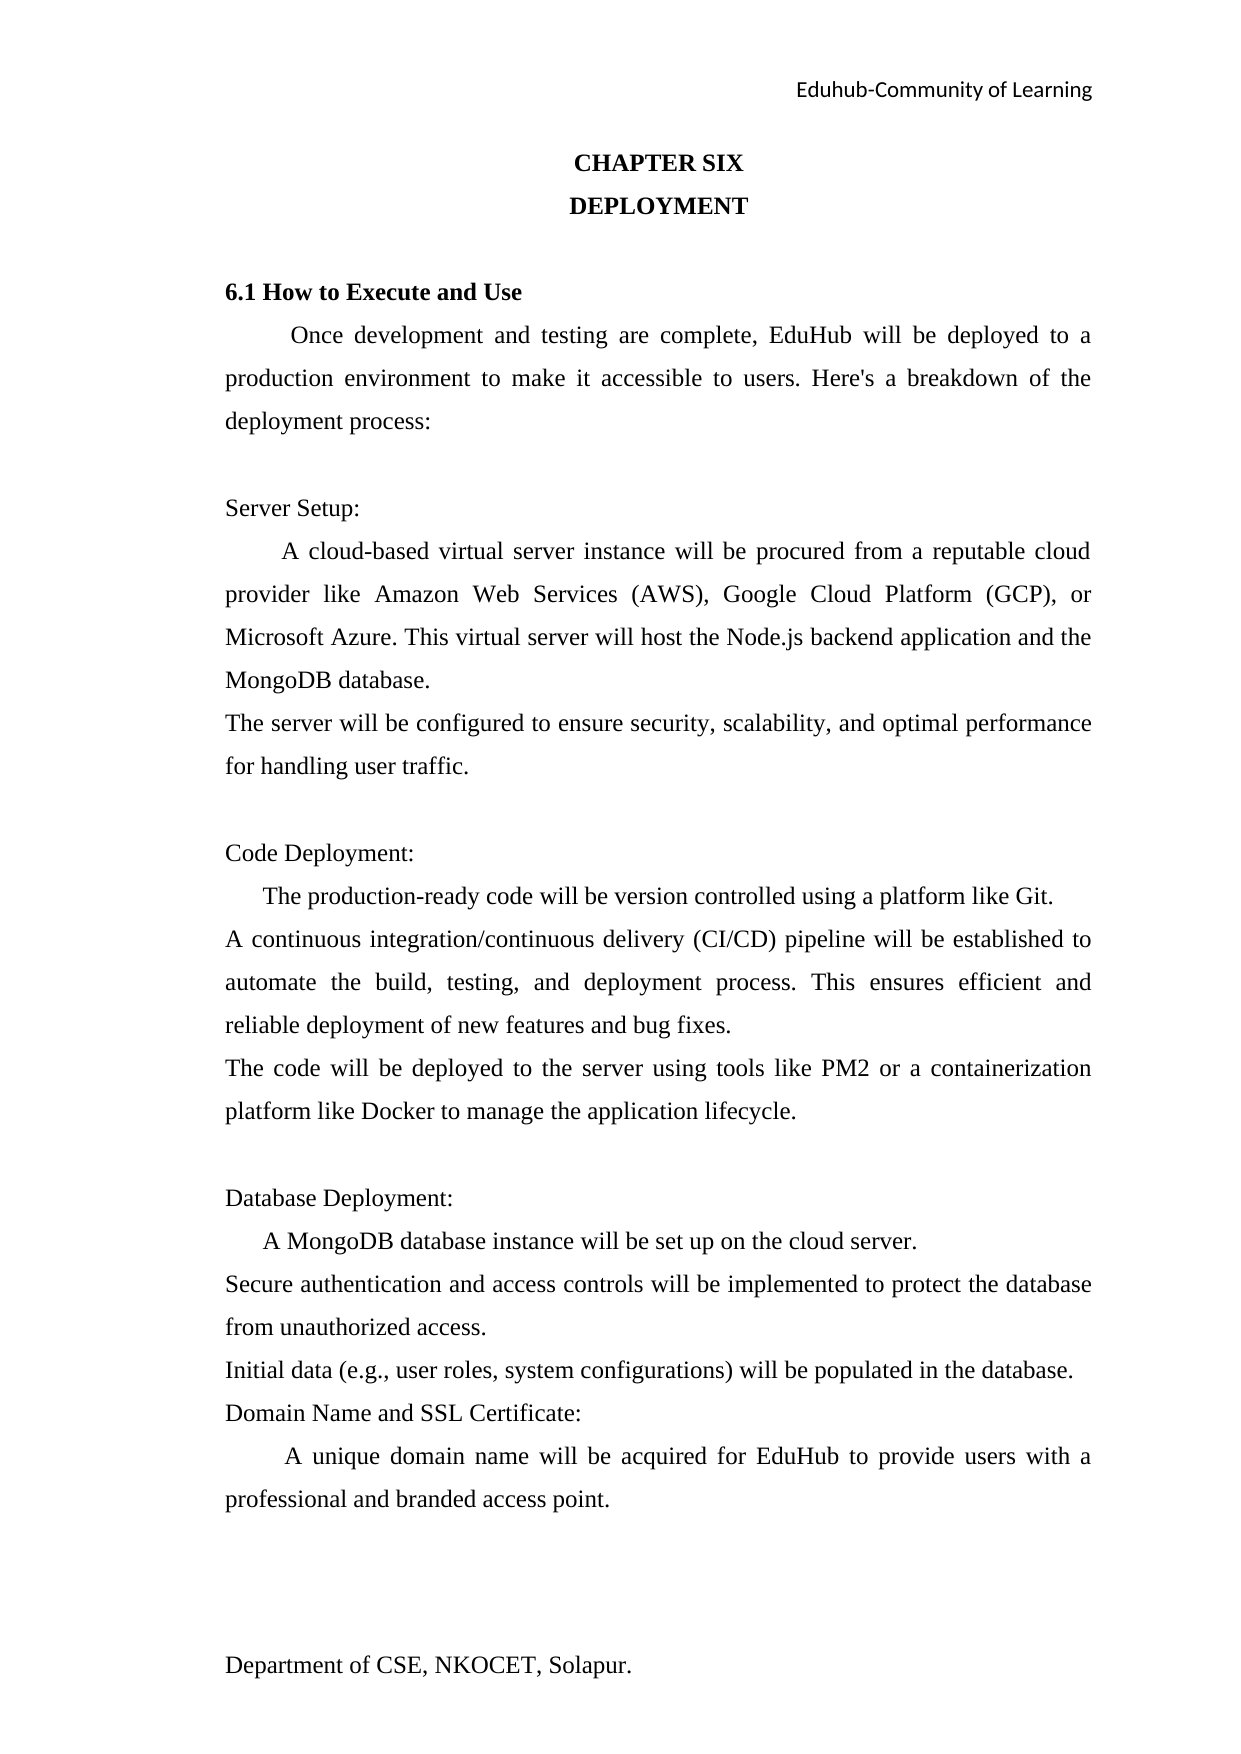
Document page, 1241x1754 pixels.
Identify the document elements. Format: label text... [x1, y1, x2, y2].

text Server Setup: [225, 493, 1092, 521]
text Secure authentication and access controls will be implemented to protect the database from unauthorized access. [225, 1269, 1092, 1341]
text Code Deployment: [225, 838, 1092, 866]
text A MongoDB database instance will be set up on the cloud server. [225, 1226, 1092, 1254]
text A cloud-based virtual server instance will be procured from a reputable cloud provider like Amazon Web Services (AWS), Google Cloud Platform (GCP), or Microsoft Azure. This virtual server will host the Node.js backend application and the MongoDB database. [225, 536, 1092, 694]
text Initial data (e.g., user roles, system configurations) will be populated in the database. [225, 1355, 1092, 1384]
text Database Deployment: [225, 1183, 1092, 1211]
text Domain Name and SSL Certificate: [225, 1398, 1092, 1427]
text CHAPTER SIX DEPLOYMENT [225, 148, 1092, 219]
text A continuous integration/continuous delivery (CI/CD) pipeline will be established to automate the build, testing, and deployment process. This ensures efficient and reliable deployment of new features and bug fixes. [225, 924, 1092, 1039]
text The server will be configured to ensure security, scalability, and optimal performance for handling user traffic. [225, 708, 1092, 780]
text A unique domain name will be acquired for EduHub to provide users with a professional and branded access point. [225, 1441, 1092, 1513]
text Once development and testing are complete, EduHub will be deployed to a production environment to make it accessible to users. Here's a breakdown of the deployment process: [225, 320, 1092, 435]
text The code will be deployed to the server using tools like PM2 or a containerization platform like Docker to manage the application lifecycle. [225, 1053, 1092, 1125]
text 6.1 How to Execute and Use [225, 277, 1092, 306]
text The production-ready code will be version controlled using a platform like Git. [225, 881, 1092, 909]
